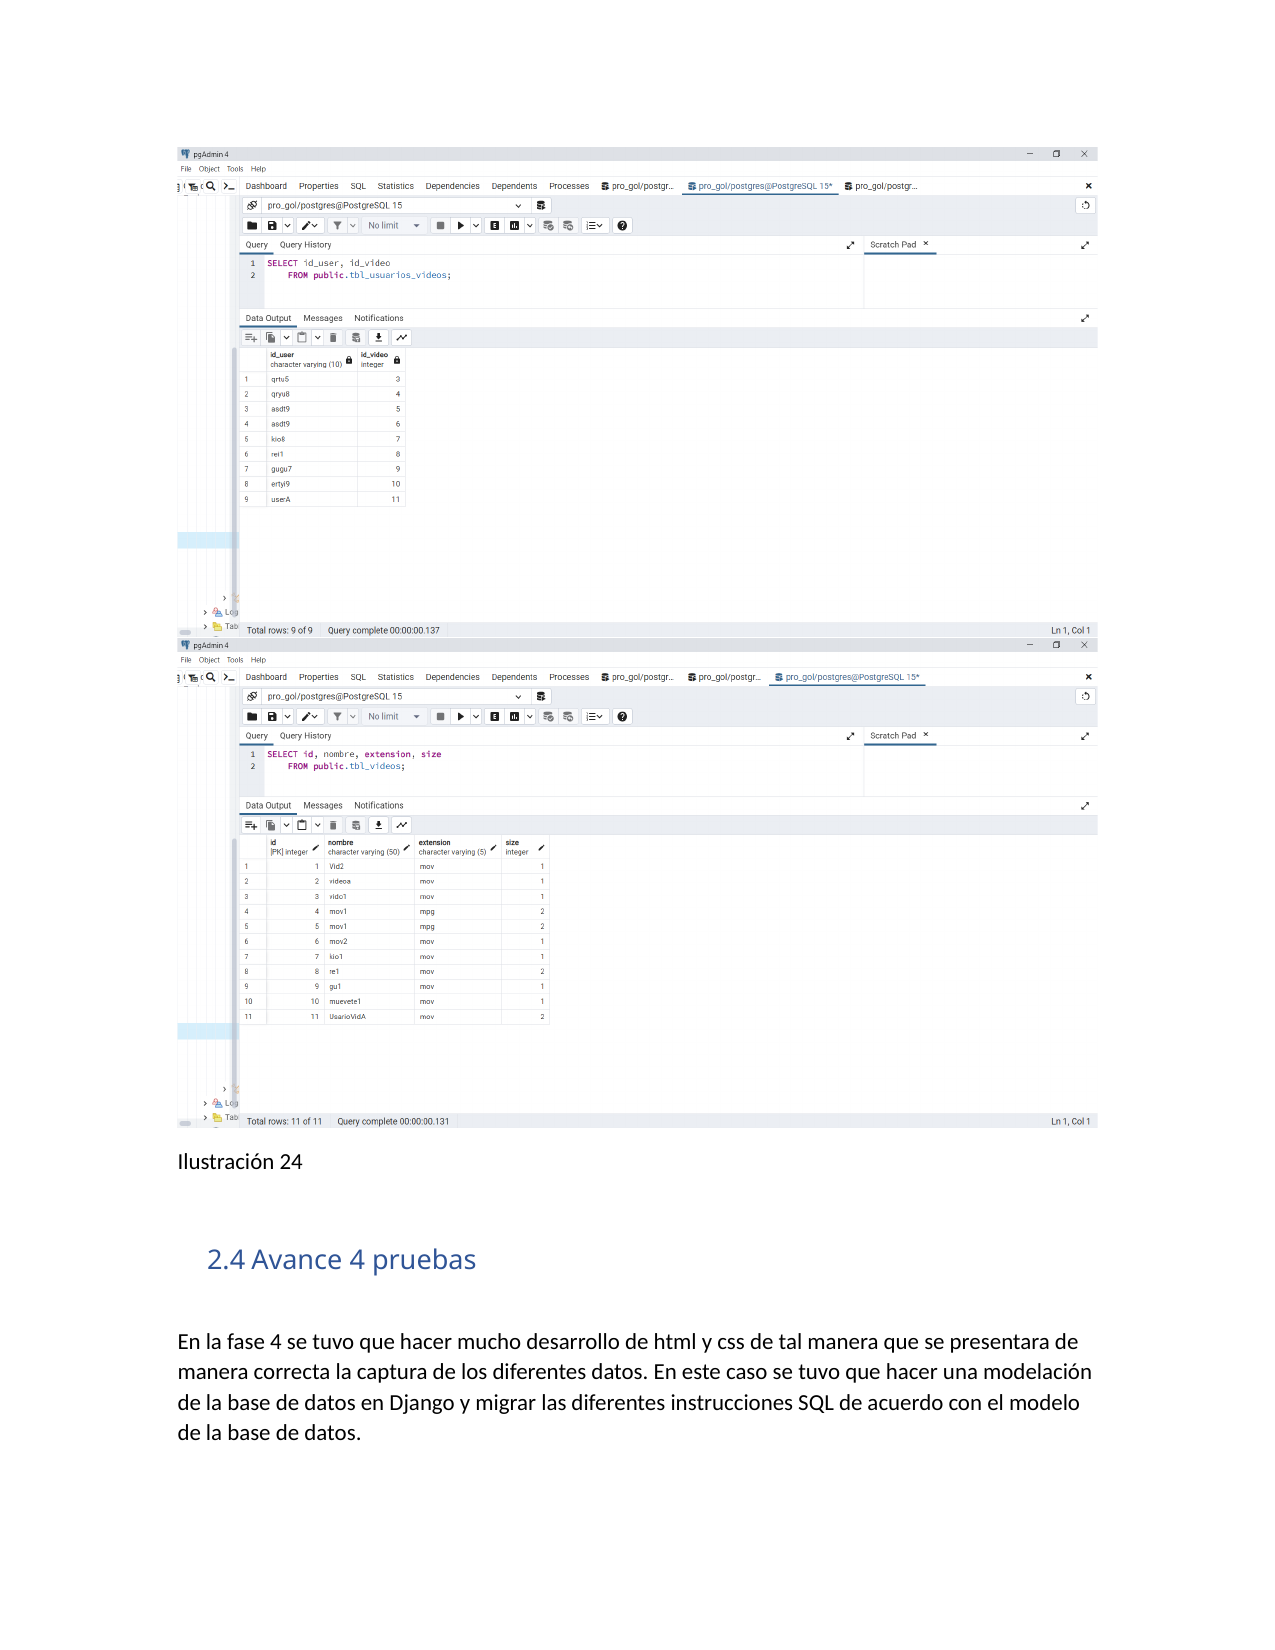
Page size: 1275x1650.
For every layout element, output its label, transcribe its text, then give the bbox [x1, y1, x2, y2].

text En la fase 4 se tuvo que hacer mucho desarrollo de html y css de tal manera que se presentara de manera correcta la captura de los diferentes datos. En este caso se tuvo que hacer una modelación de la base de datos en Django y migrar las diferentes instrucciones SQL de acuerdo con el modelo de la base de datos. [177, 1327, 1098, 1446]
picture [177, 638, 1098, 1128]
picture [177, 147, 1098, 637]
subtitle Avance 4 pruebas [207, 1241, 1098, 1277]
